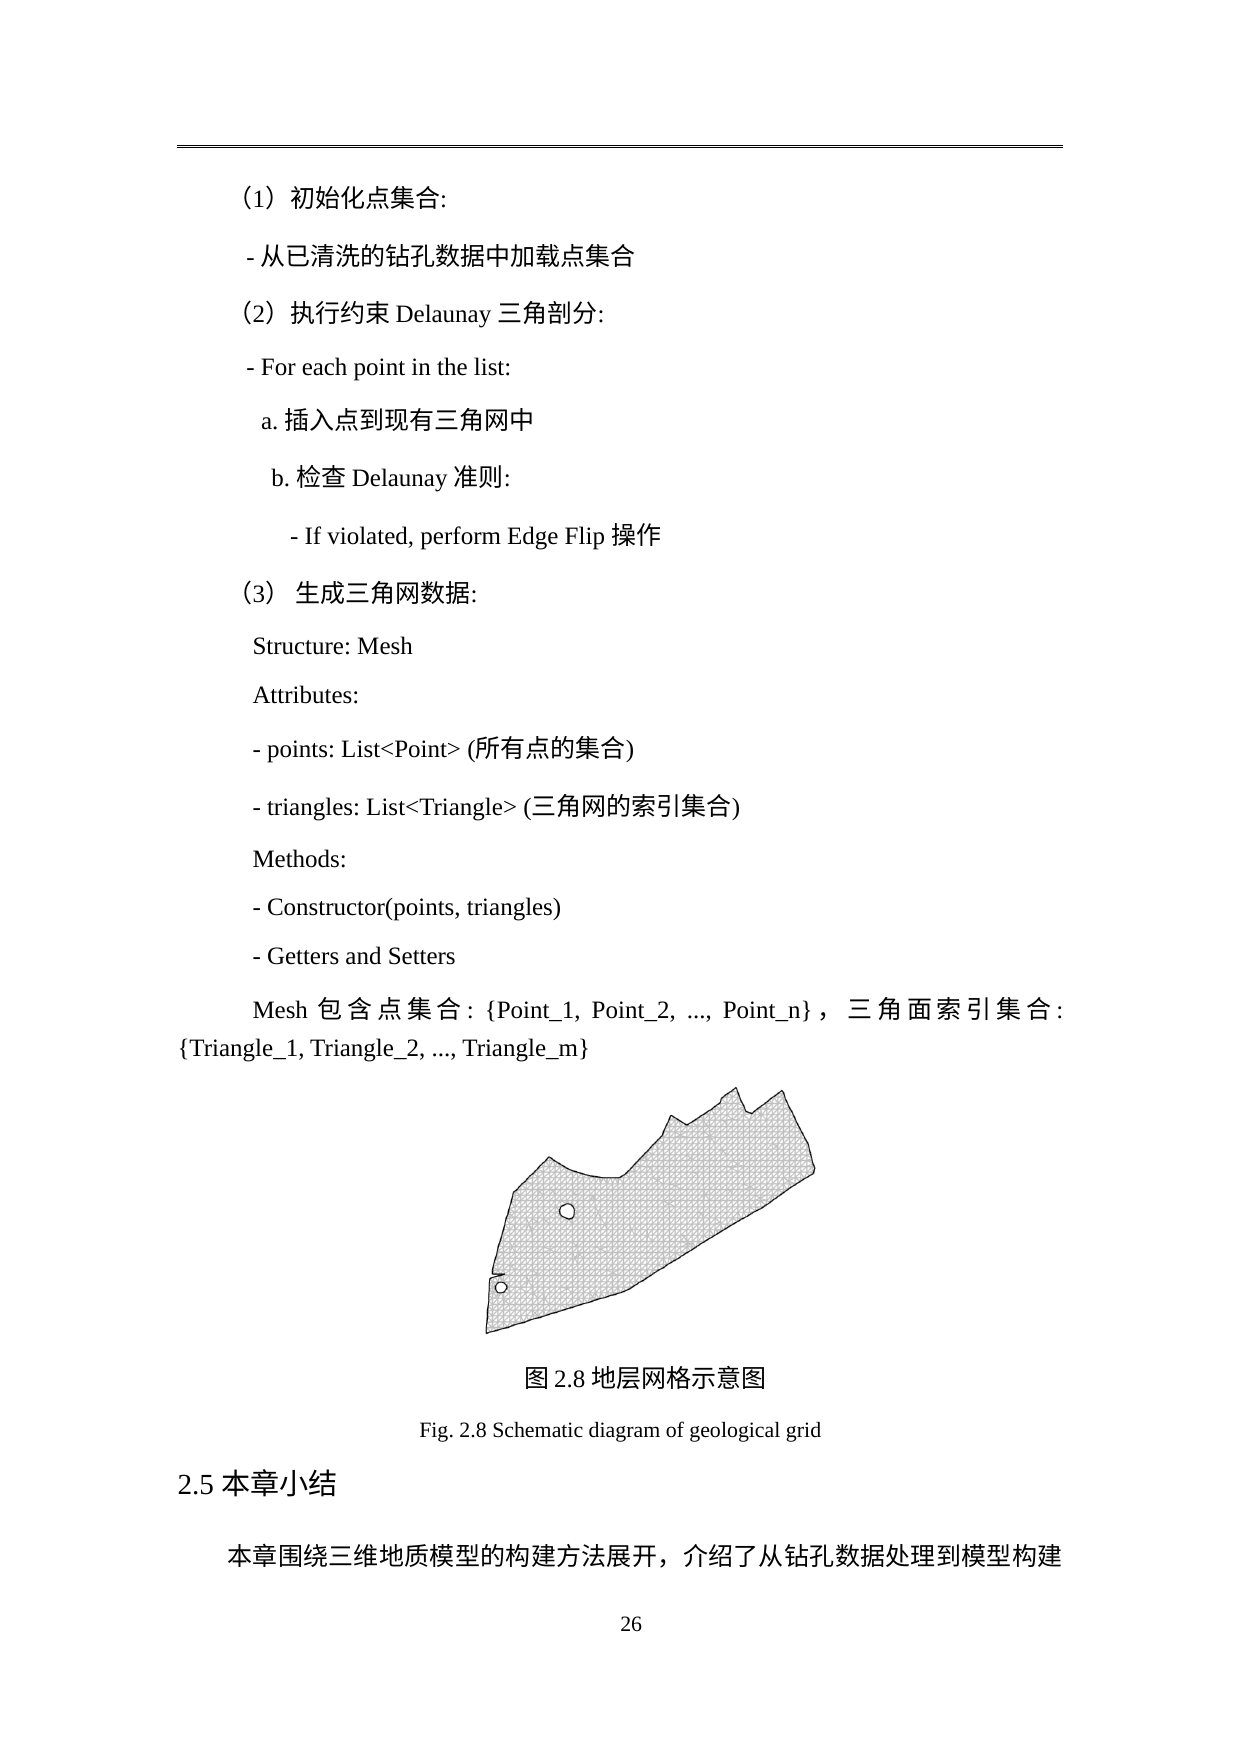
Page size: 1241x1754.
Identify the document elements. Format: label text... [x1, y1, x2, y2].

text Mesh包含点集合: {Point_1, Point_2, ..., Point_n}，三角面索引集合: {Triangle_1, Triangle_2, ..., Triangle_m} [177, 989, 1063, 1061]
picture [458, 1081, 832, 1341]
text （3） 生成三角网数据: [177, 573, 1063, 610]
text （2）执行约束 Delaunay 三角剖分: [177, 294, 1063, 330]
text b. 检查 Delaunay 准则: [177, 458, 1063, 494]
text Fig. 2.8 Schematic diagram of geological grid [177, 1417, 1063, 1442]
text （1）初始化点集合: [177, 178, 1063, 214]
text - For each point in the list: [177, 352, 1063, 380]
text Methods: [177, 844, 1063, 873]
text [177, 1537, 1063, 1573]
text 图2.8 地层网格示意图 [177, 1359, 1063, 1395]
text Attributes: [177, 680, 1063, 708]
text Structure: Mesh [177, 631, 1063, 660]
text - triangles: List<Triangle> (三角网的索引集合) [177, 786, 1063, 822]
text - 从已清洗的钻孔数据中加载点集合 [177, 236, 1063, 272]
text a. 插入点到现有三角网中 [177, 400, 1063, 436]
text 2.5 本章小结 [177, 1461, 1063, 1503]
text - If violated, perform Edge Flip 操作 [177, 516, 1063, 552]
text - Constructor(points, triangles) [177, 892, 1063, 921]
text - points: List<Point> (所有点的集合) [177, 728, 1063, 764]
text - Getters and Setters [177, 941, 1063, 969]
